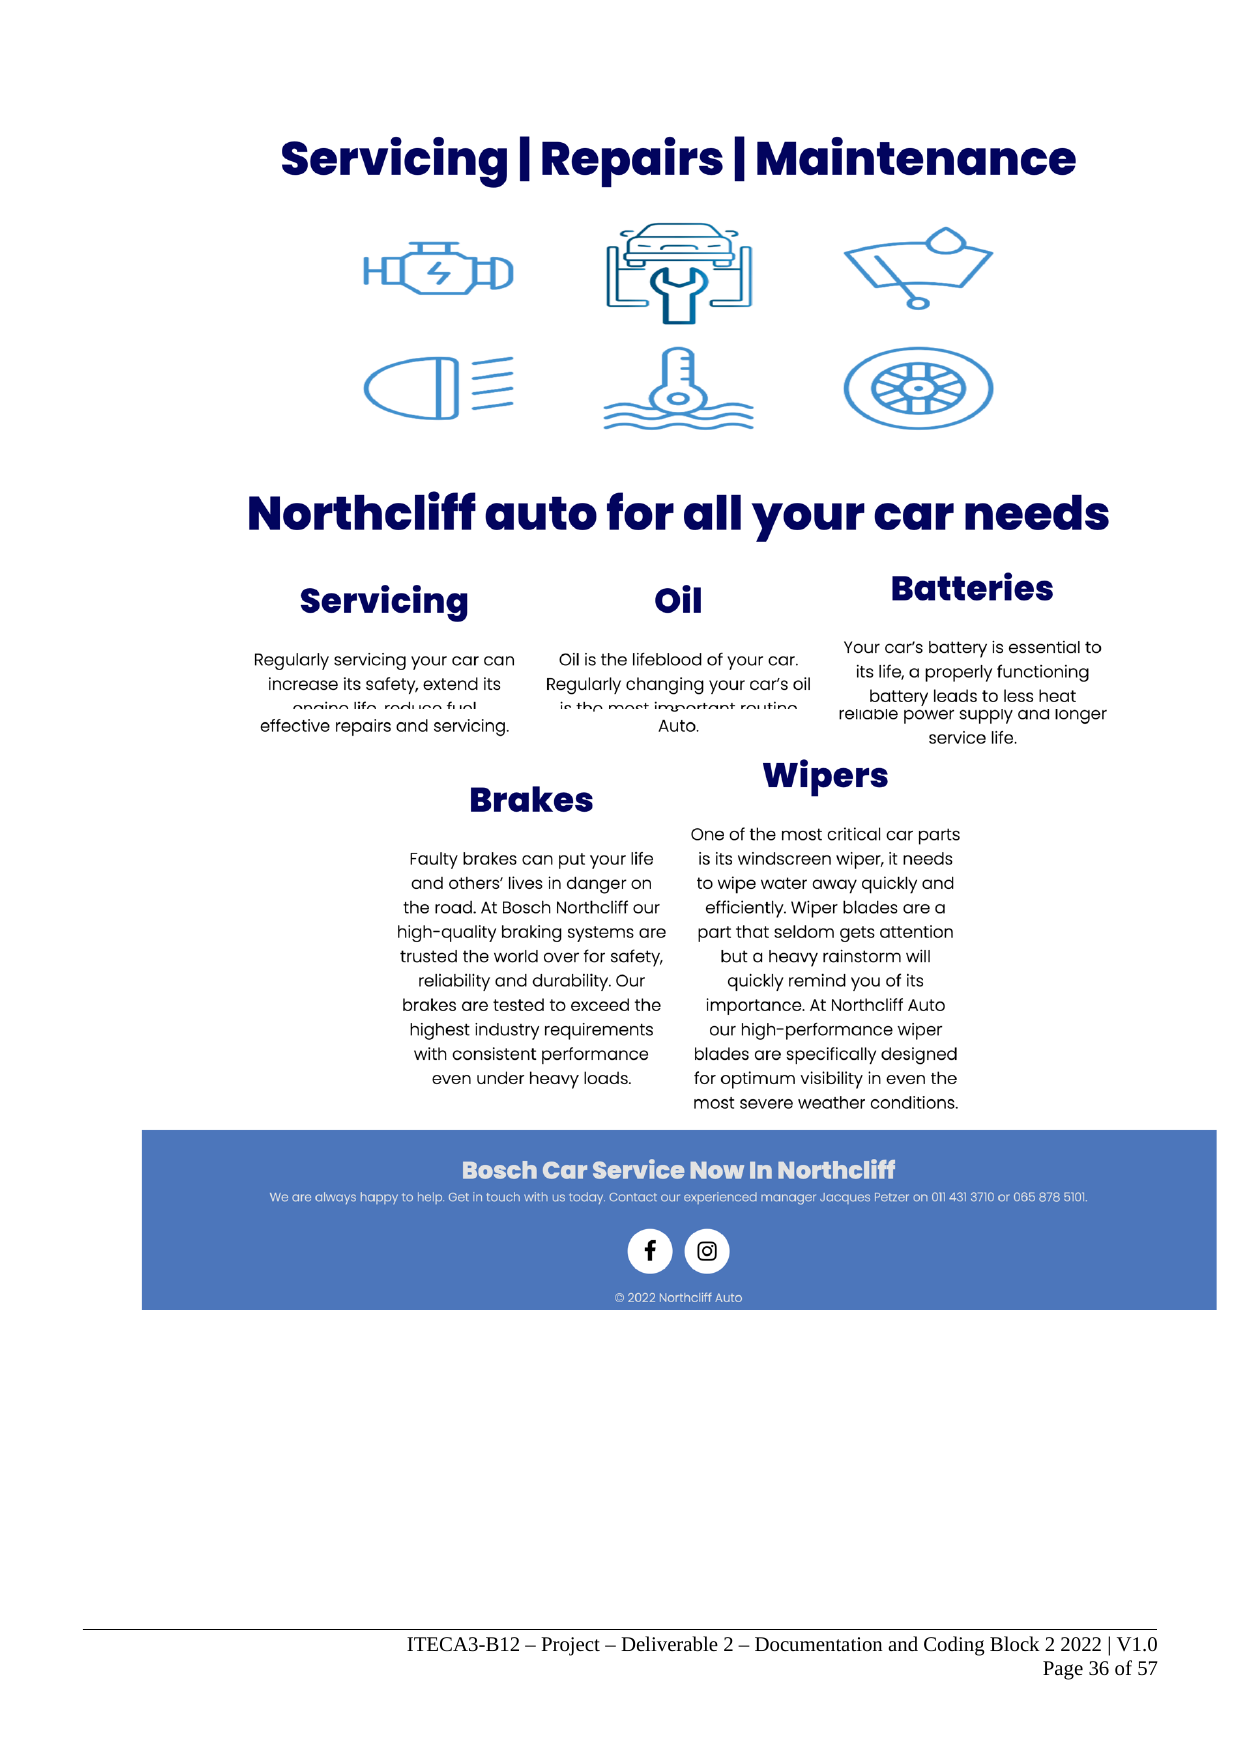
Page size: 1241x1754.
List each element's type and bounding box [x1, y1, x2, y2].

picture [141, 110, 1217, 1310]
